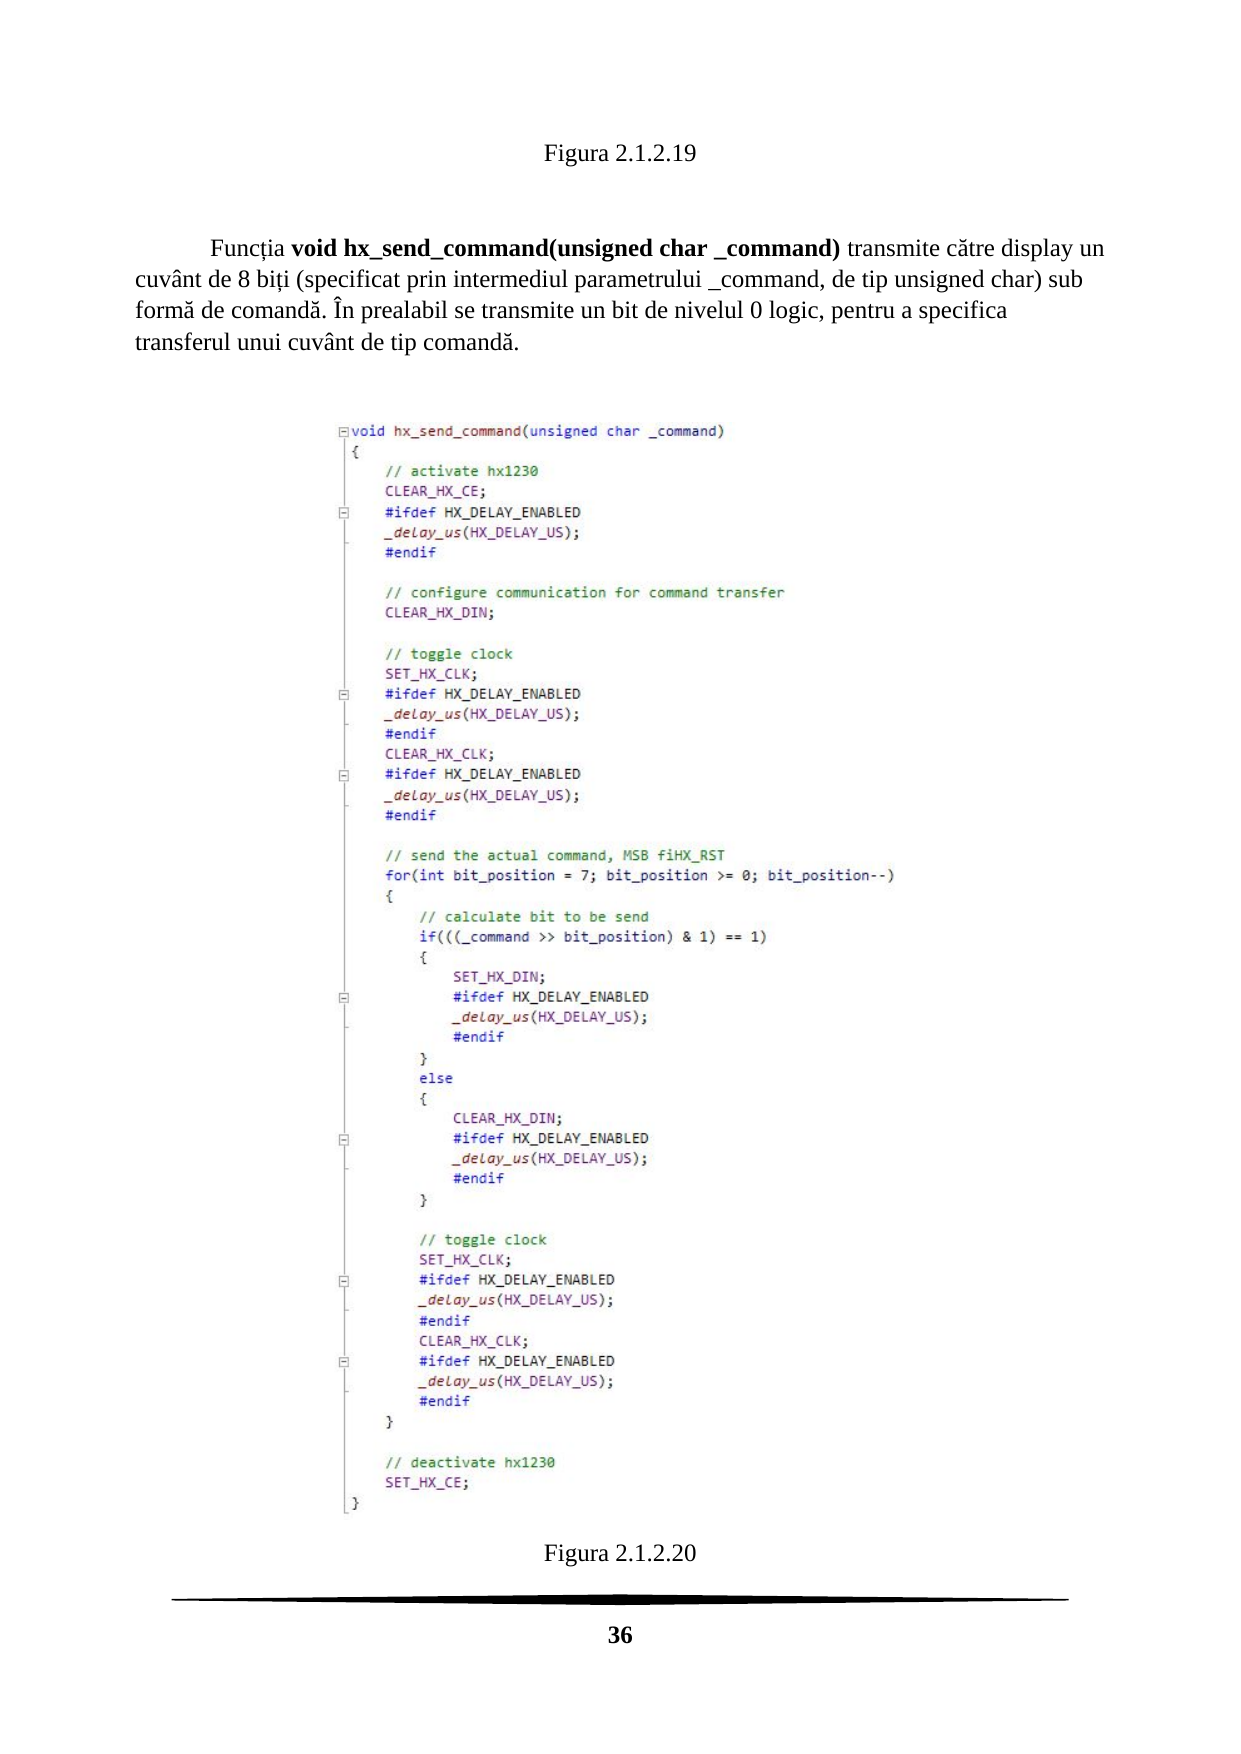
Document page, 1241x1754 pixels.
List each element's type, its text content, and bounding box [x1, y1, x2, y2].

text Funcția void hx_send_command(unsigned char _command) transmite către display un cuvânt de 8 biți (specificat prin intermediul parametrului _command, de tip unsigned char) sub formă de comandă. În prealabil se transmite un bit de nivelul 0 logic, pentru a specifica transferul unui cuvânt de tip comandă. [135, 233, 1105, 355]
text Figura 2.1.2.20 [135, 1538, 1105, 1567]
text Figura 2.1.2.19 [135, 138, 1105, 167]
picture [334, 422, 906, 1520]
